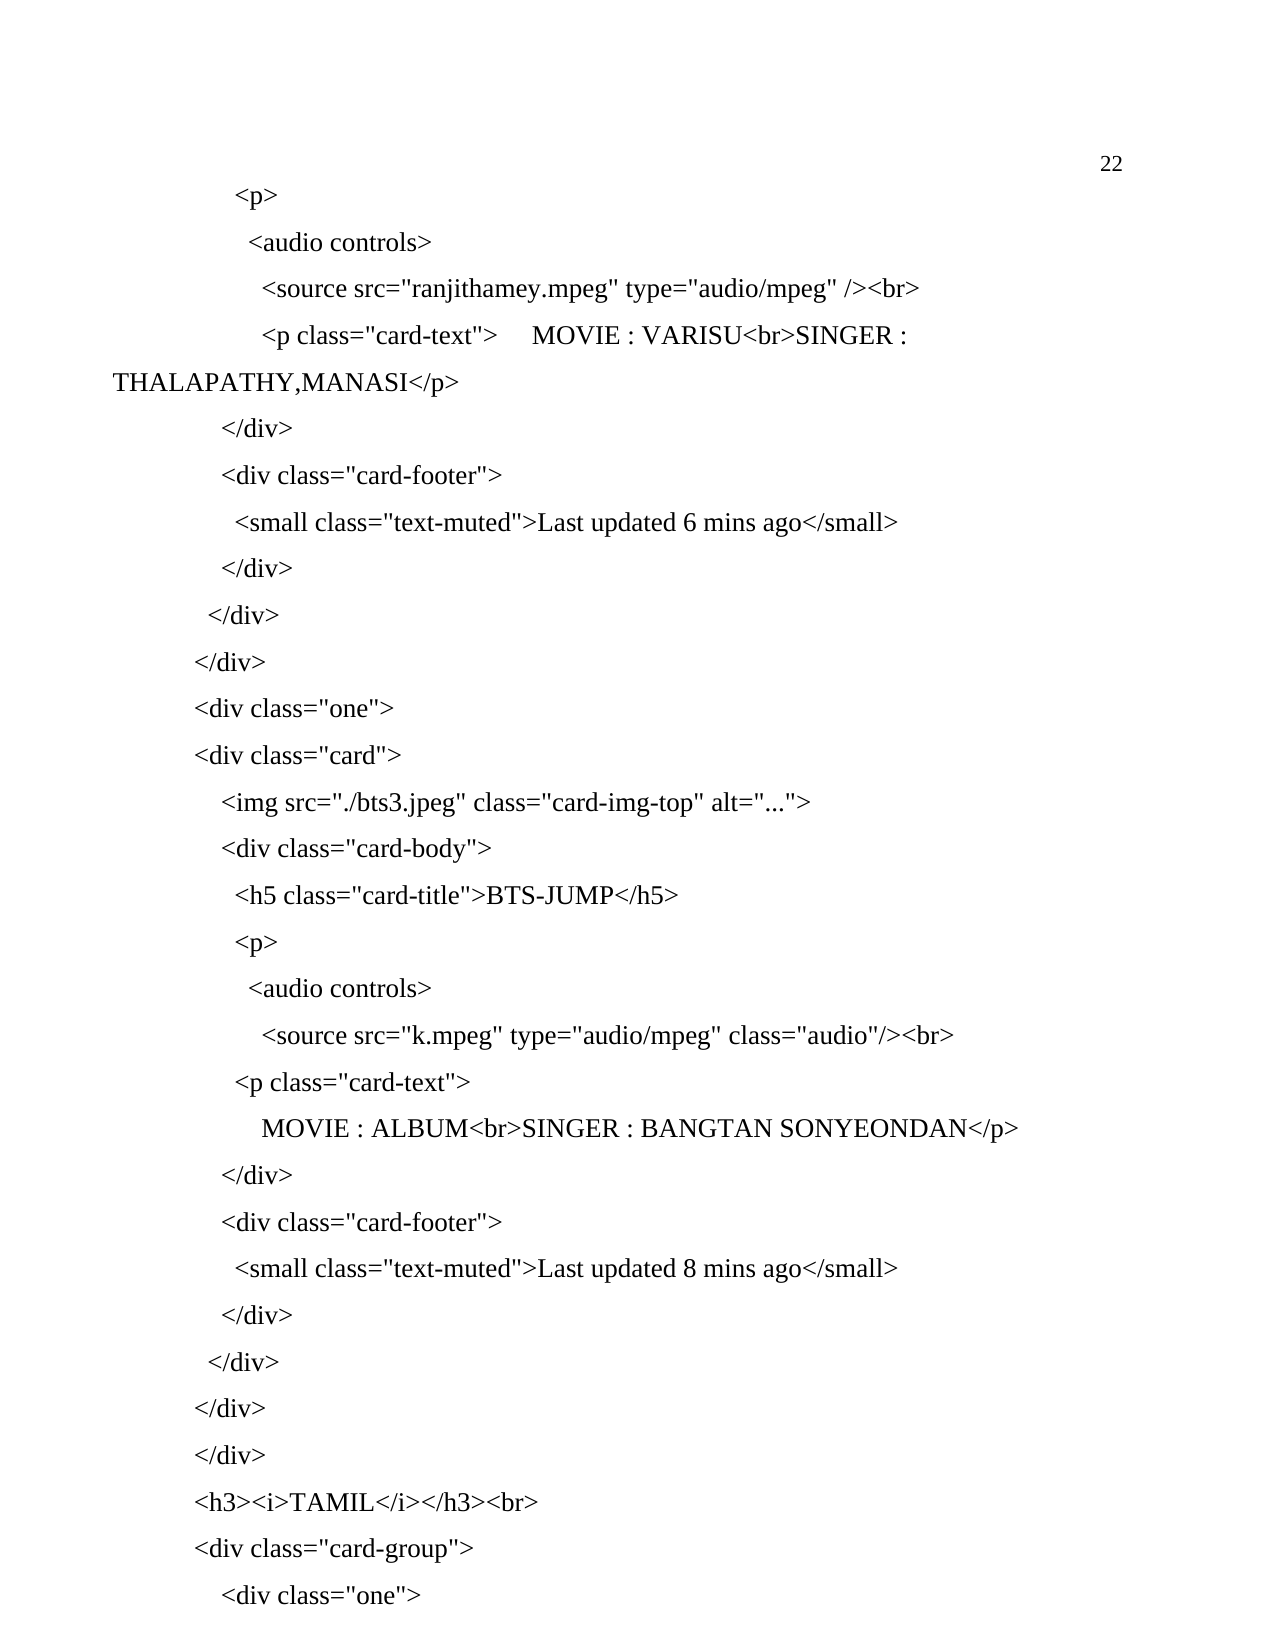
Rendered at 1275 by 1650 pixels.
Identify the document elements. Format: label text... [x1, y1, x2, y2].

text <p class="card-text"> MOVIE : VARISU<br>SINGER : THALAPATHY,MANASI</p> [112, 319, 1125, 397]
text </div> [112, 1159, 1125, 1190]
text <div class="one"> [112, 692, 1125, 724]
text </div> [112, 646, 1125, 677]
text <div class="one"> [112, 1579, 1125, 1610]
text <div class="card-group"> [112, 1532, 1125, 1564]
text <p> [112, 179, 1125, 210]
text <div class="card-footer"> [112, 1206, 1125, 1237]
text <small class="text-muted">Last updated 8 mins ago</small> [112, 1252, 1125, 1284]
text <div class="card-footer"> [112, 459, 1125, 490]
text <source src="ranjithamey.mpeg" type="audio/mpeg" /><br> [112, 272, 1125, 304]
text </div> [112, 1346, 1125, 1377]
text <h5 class="card-title">BTS-JUMP</h5> [112, 879, 1125, 910]
text </div> [112, 412, 1125, 444]
text <small class="text-muted">Last updated 6 mins ago</small> [112, 506, 1125, 537]
text <audio controls> [112, 972, 1125, 1004]
text </div> [112, 552, 1125, 584]
text <audio controls> [112, 226, 1125, 257]
text <div class="card-body"> [112, 832, 1125, 864]
text <p> [112, 926, 1125, 957]
text <div class="card"> [112, 739, 1125, 770]
text <p class="card-text"> [112, 1066, 1125, 1097]
text </div> [112, 1299, 1125, 1330]
text <source src="k.mpeg" type="audio/mpeg" class="audio"/><br> [112, 1019, 1125, 1050]
text <h3><i>TAMIL</i></h3><br> [112, 1486, 1125, 1517]
text MOVIE : ALBUM<br>SINGER : BANGTAN SONYEONDAN</p> [112, 1112, 1125, 1144]
text </div> [112, 1439, 1125, 1470]
text </div> [112, 599, 1125, 630]
text <img src="./bts3.jpeg" class="card-img-top" alt="..."> [112, 786, 1125, 817]
text </div> [112, 1392, 1125, 1424]
